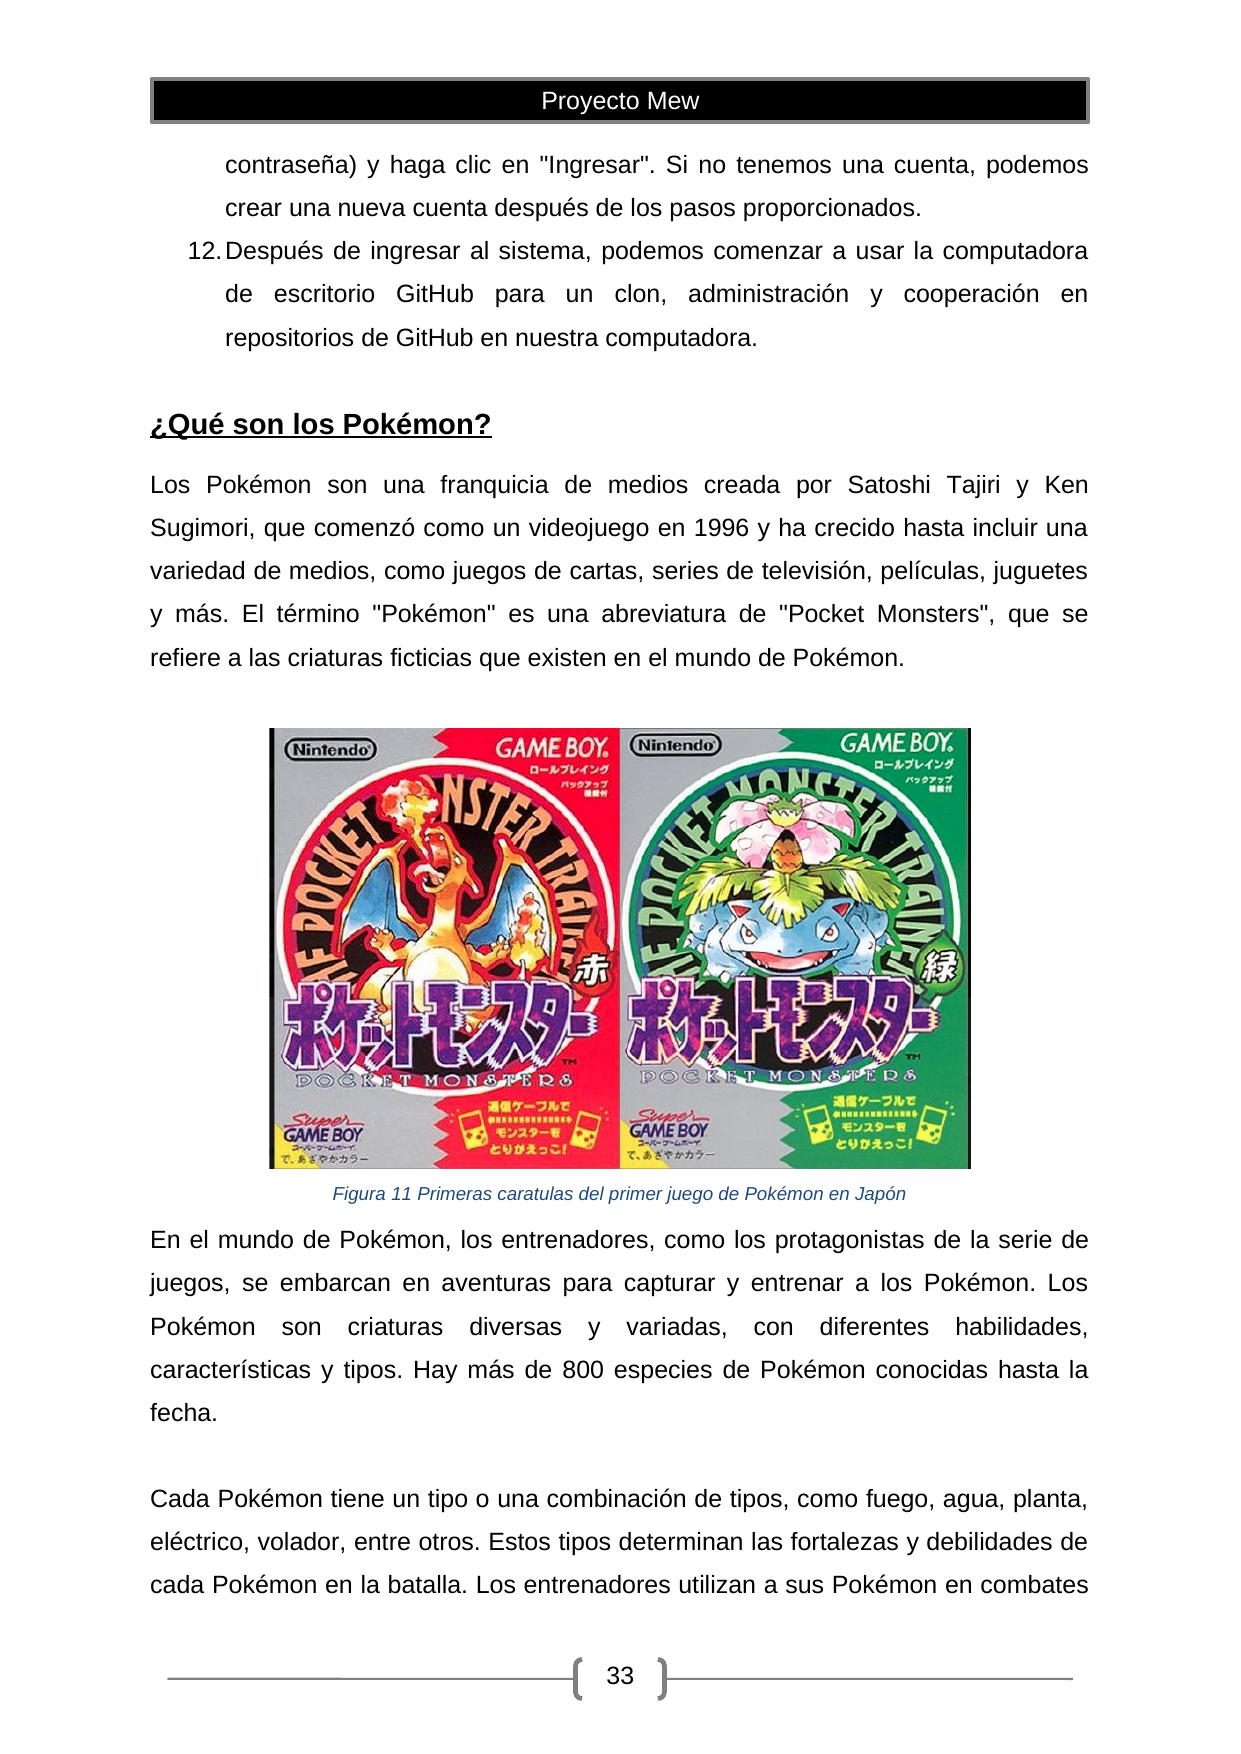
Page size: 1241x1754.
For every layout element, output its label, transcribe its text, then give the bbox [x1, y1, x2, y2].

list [187, 150, 1090, 222]
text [150, 1484, 1090, 1599]
text En el mundo de Pokémon, los entrenadores, como los protagonistas de la serie de juegos, se embarcan en aventuras para capturar y entrenar a los Pokémon. Los Pokémon son criaturas diversas y variadas, con diferentes habilidades, características y tipos. Hay más de 800 especies de Pokémon conocidas hasta la fecha. [150, 1225, 1090, 1426]
list Después de ingresar al sistema, podemos comenzar a usar la computadora de escritorio GitHub para un clon, administración y cooperación en repositorios de GitHub en nuestra computadora. [187, 236, 1090, 351]
subtitle ¿Qué son los Pokémon? [150, 407, 1090, 441]
text Los Pokémon son una franquicia de medios creada por Satoshi Tajiri y Ken Sugimori, que comenzó como un videojuego en 1996 y ha crecido hasta incluir una variedad de medios, como juegos de cartas, series de televisión, películas, juguetes y más. El término "Pokémon" es una abreviatura de "Pocket Monsters", que se refiere a las criaturas ficticias que existen en el mundo de Pokémon. [150, 470, 1090, 671]
picture [269, 728, 971, 1169]
text Figura 11 Primeras caratulas del primer juego de Pokémon en Japón [150, 1183, 1090, 1204]
